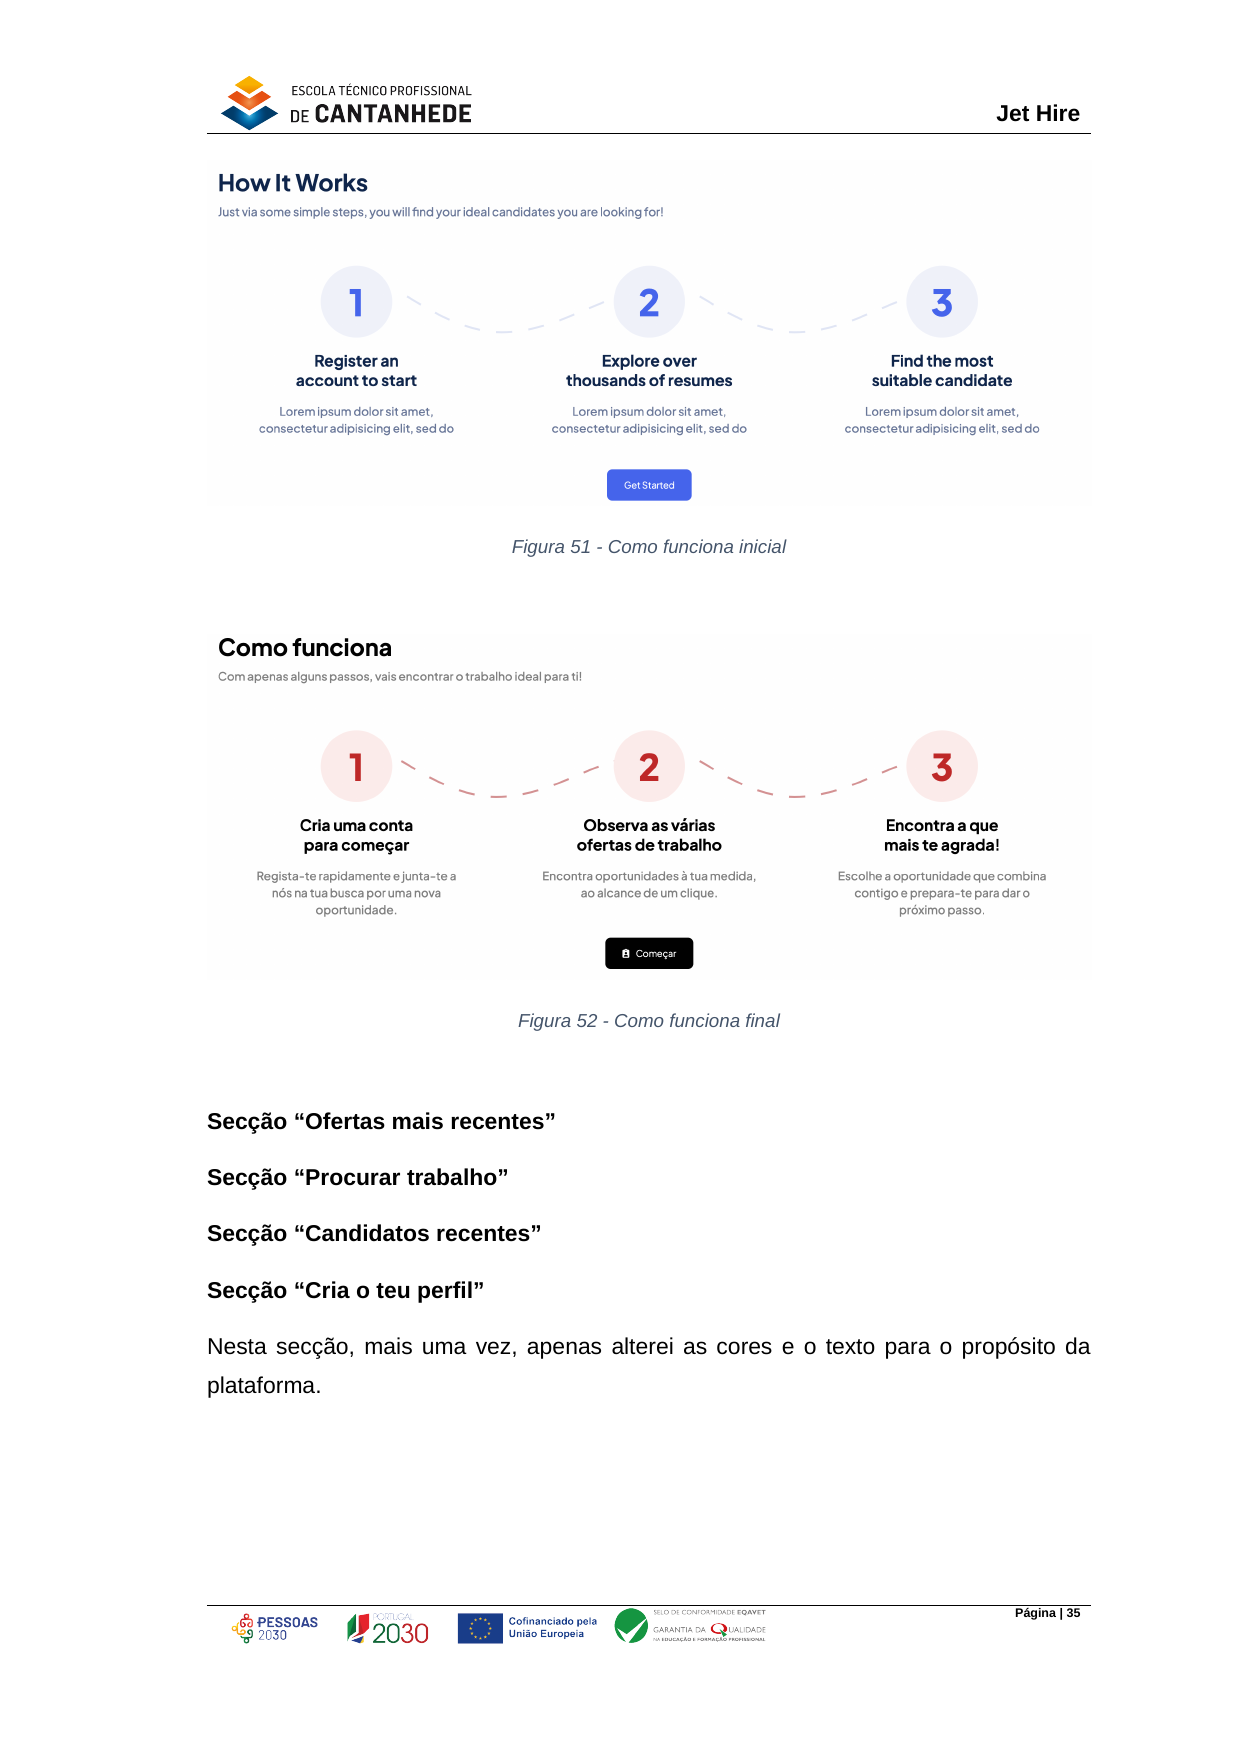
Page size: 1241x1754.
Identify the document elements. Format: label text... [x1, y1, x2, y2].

text Figura 51 - Como funciona inicial [207, 536, 1092, 557]
text Nesta secção, mais uma vez, apenas alterei as cores e o texto para o propósito da plataforma. [207, 1333, 1092, 1398]
picture [218, 73, 475, 133]
text Secção “Procurar trabalho” [207, 1164, 1092, 1191]
picture [206, 634, 1093, 980]
text Secção “Ofertas mais recentes” [207, 1108, 1092, 1134]
picture [206, 160, 1093, 506]
text Secção “Candidatos recentes” [207, 1220, 1092, 1247]
text Secção “Cria o teu perfil” [207, 1277, 1092, 1303]
text Figura 52 - Como funciona final [207, 1009, 1092, 1031]
picture [614, 1608, 766, 1643]
picture [218, 1606, 608, 1654]
